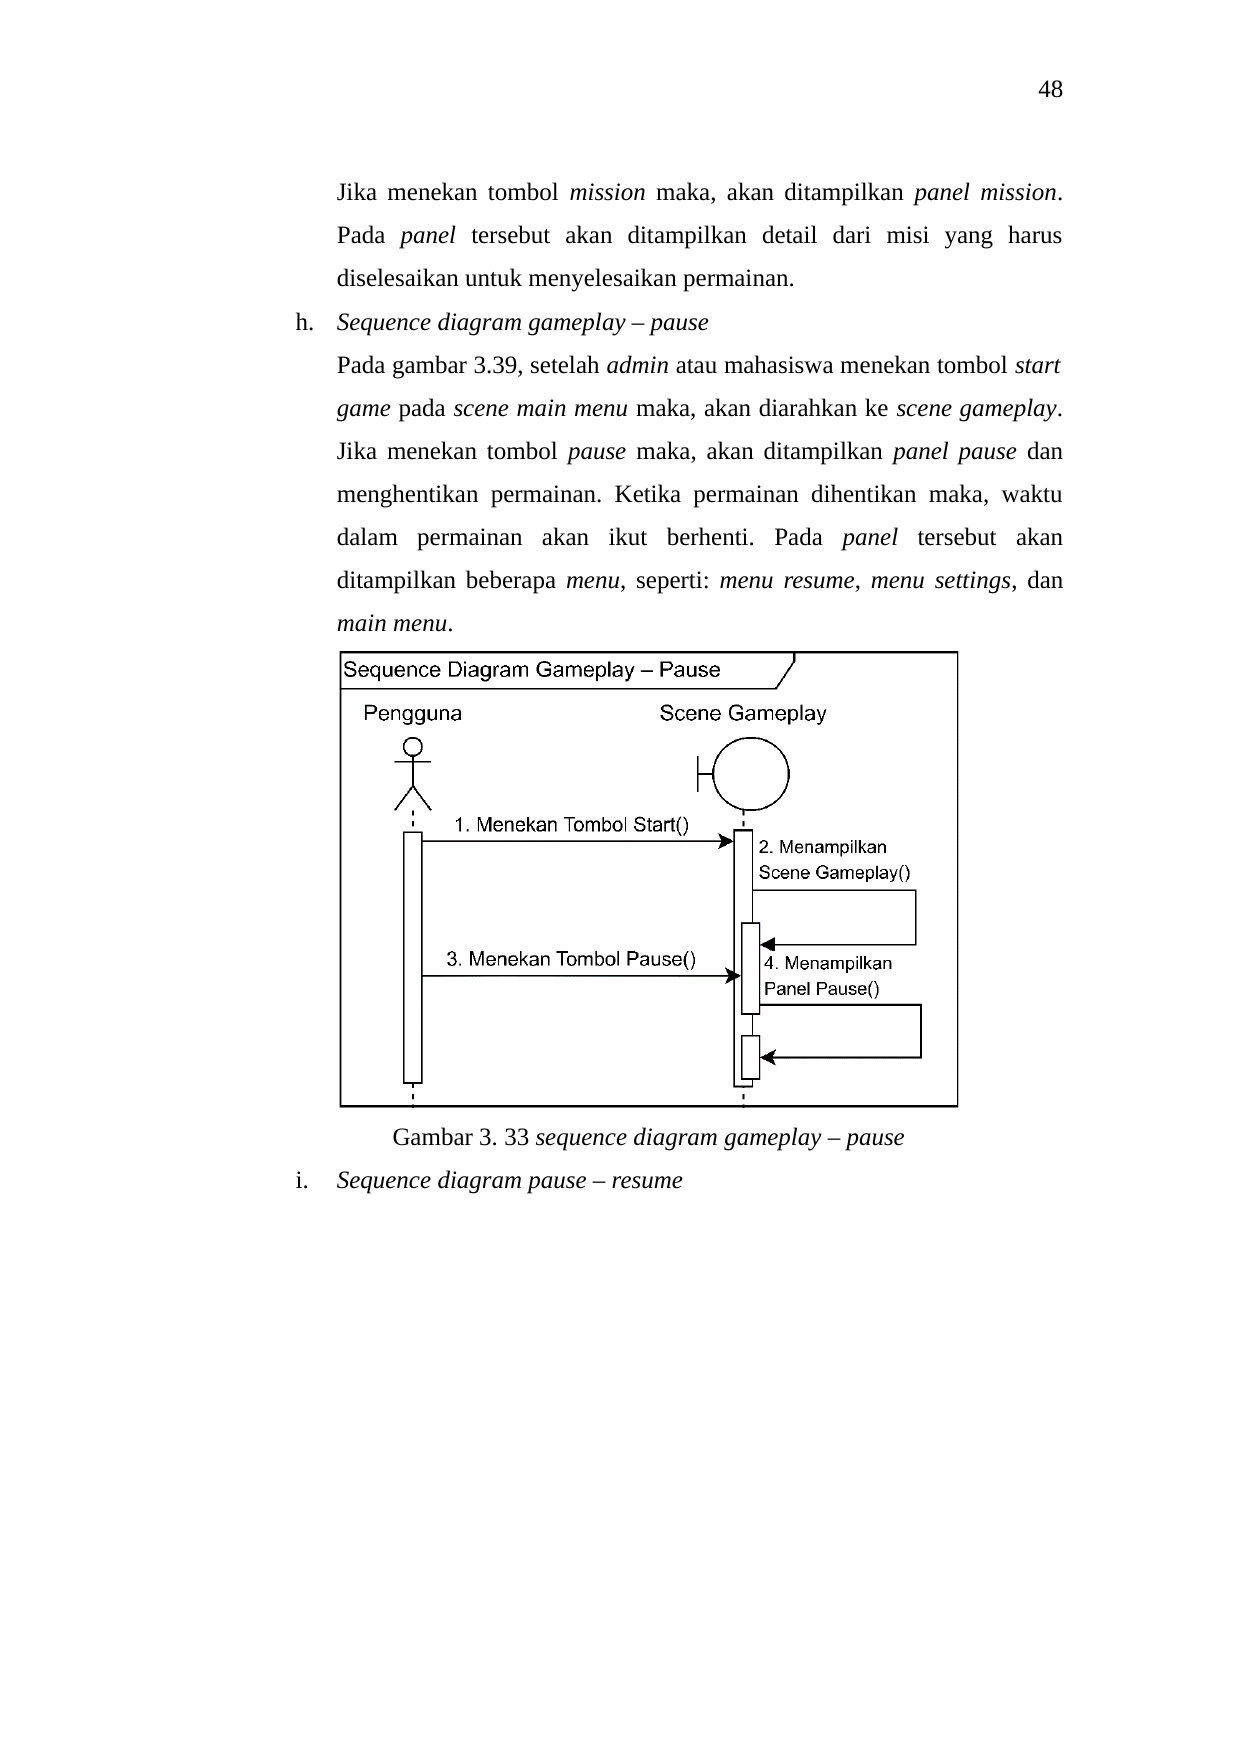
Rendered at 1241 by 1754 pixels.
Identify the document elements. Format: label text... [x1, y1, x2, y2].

text Gambar 3. 33 sequence diagram gameplay – pause [236, 1122, 1063, 1151]
list Sequence diagram pause – resume [295, 1166, 1063, 1194]
list Pada gambar 3.39, setelah admin atau mahasiswa menekan tombol start game pada scene main menu maka, akan diarahkan ke scene gameplay. Jika menekan tombol pause maka, akan ditampilkan panel pause dan menghentikan permainan. Ketika permainan dihentikan maka, waktu dalam permainan akan ikut berhenti. Pada panel tersebut akan ditampilkan beberapa menu, seperti: menu resume, menu settings, dan main menu. [337, 350, 1063, 637]
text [337, 177, 1063, 292]
list Sequence diagram gameplay – pause [295, 307, 1063, 335]
picture [339, 651, 960, 1108]
